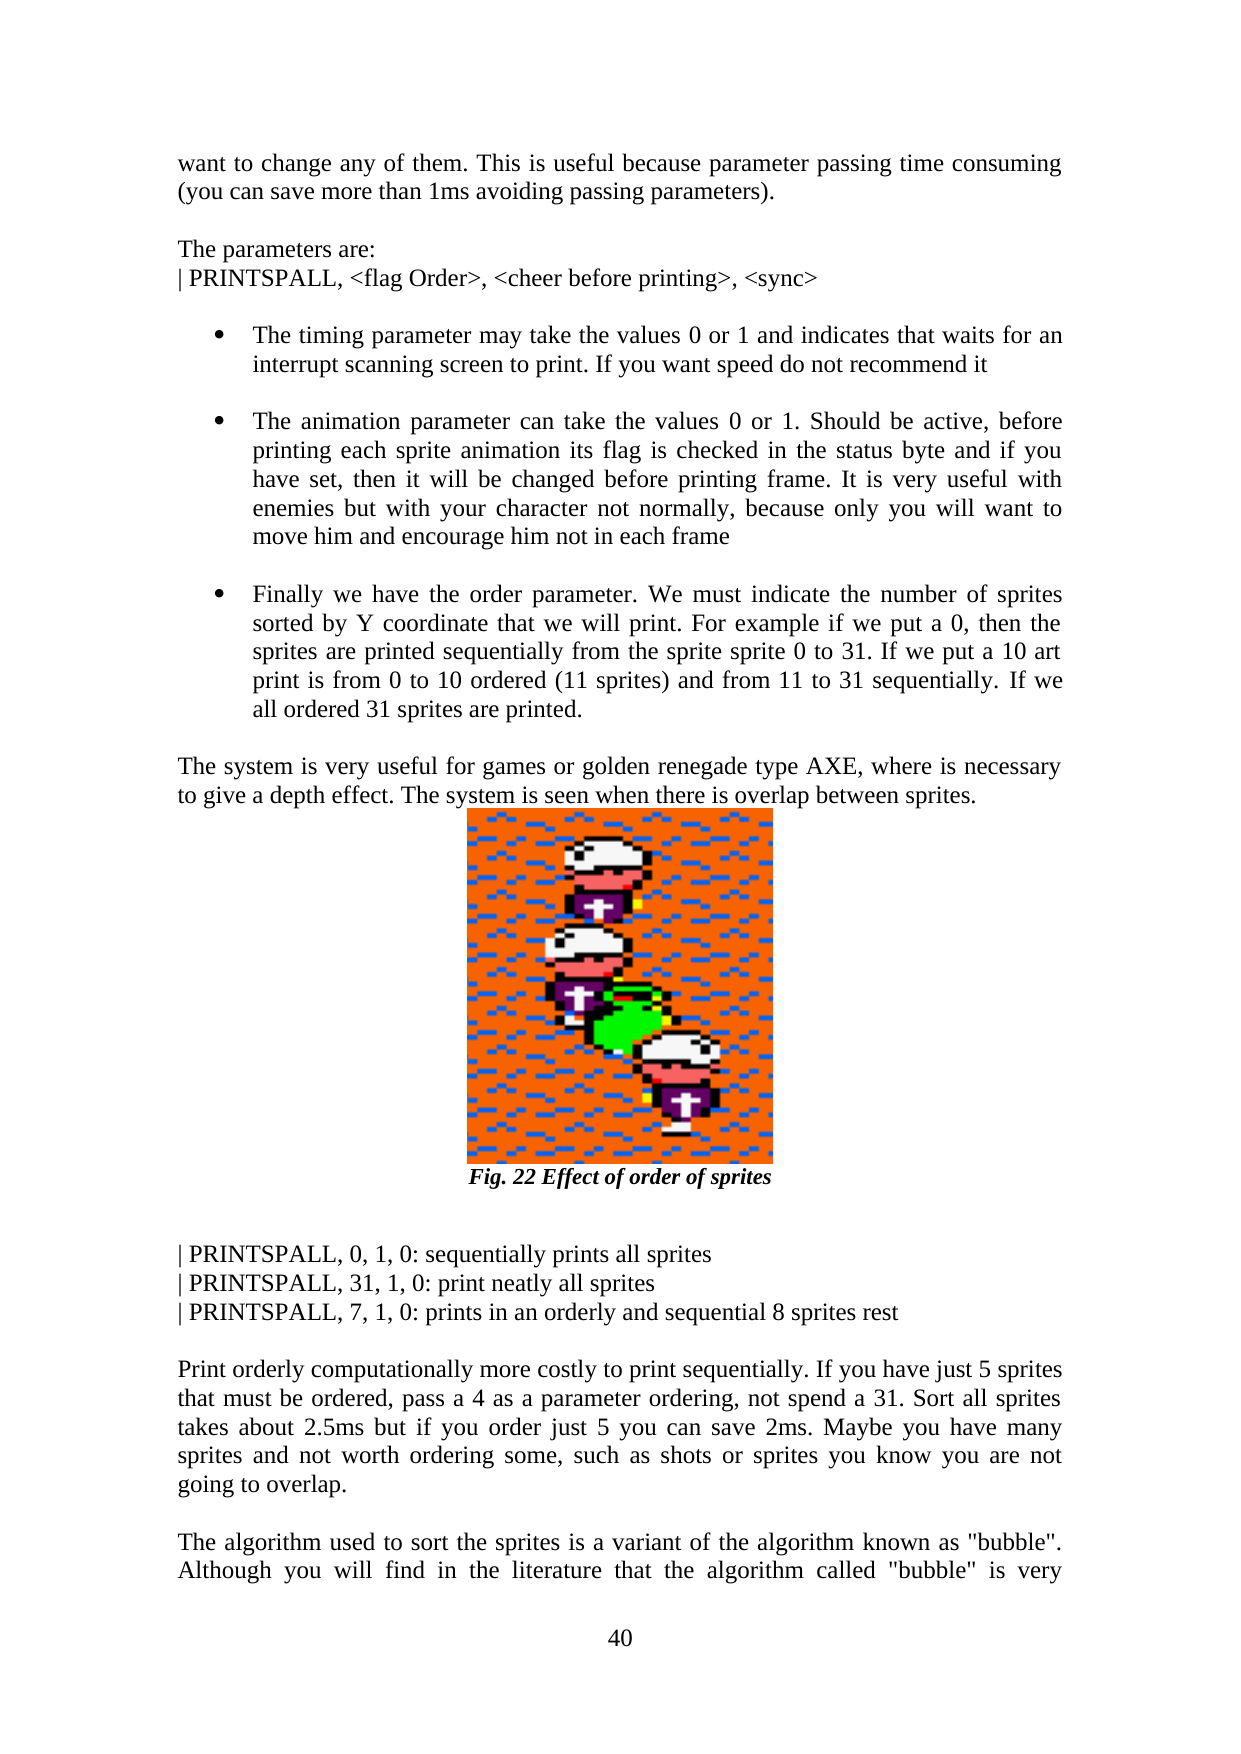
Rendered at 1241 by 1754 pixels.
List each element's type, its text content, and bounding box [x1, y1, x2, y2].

text | PRINTSPALL, <flag Order>, <cheer before printing>, <sync> [177, 263, 1063, 291]
list The timing parameter may take the values ​​0 or 1 and indicates that waits for an interrupt scanning screen to print. If you want speed do not recommend it [215, 320, 1063, 378]
text | PRINTSPALL, 0, 1, 0: sequentially prints all sprites [177, 1239, 1063, 1268]
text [177, 1527, 1063, 1584]
text The parameters are: [177, 234, 1063, 263]
text Print orderly computationally more costly to print sequentially. If you have just 5 sprites that must be ordered, pass a 4 as a parameter ordering, not spend a 31. Sort all sprites takes about 2.5ms but if you order just 5 you can save 2ms. Maybe you have many sprites and not worth ordering some, such as shots or sprites you know you are not going to overlap. [177, 1354, 1063, 1498]
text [177, 148, 1063, 205]
picture [467, 808, 774, 1164]
text | PRINTSPALL, 7, 1, 0: prints in an orderly and sequential 8 sprites rest [177, 1297, 1063, 1326]
text The system is very useful for games or golden renegade type AXE, where is necessary to give a depth effect. The system is seen when there is overlap between sprites. [177, 751, 1063, 809]
list Finally we have the order parameter. We must indicate the number of sprites sorted by Y coordinate that we will print. For example if we put a 0, then the sprites are printed sequentially from the sprite sprite 0 to 31. If we put a 10 art print is from 0 to 10 ordered (11 sprites) and from 11 to 31 sequentially. If we all ordered 31 sprites are printed. [215, 579, 1063, 723]
text | PRINTSPALL, 31, 1, 0: print neatly all sprites [177, 1268, 1063, 1297]
list The animation parameter can take the values ​​0 or 1. Should be active, before printing each sprite animation its flag is checked in the status byte and if you have set, then it will be changed before printing frame. It is very useful with enemies but with your character not normally, because only you will want to move him and encourage him not in each frame [215, 406, 1063, 550]
text Fig. 22 Effect of order of sprites [177, 1163, 1063, 1190]
